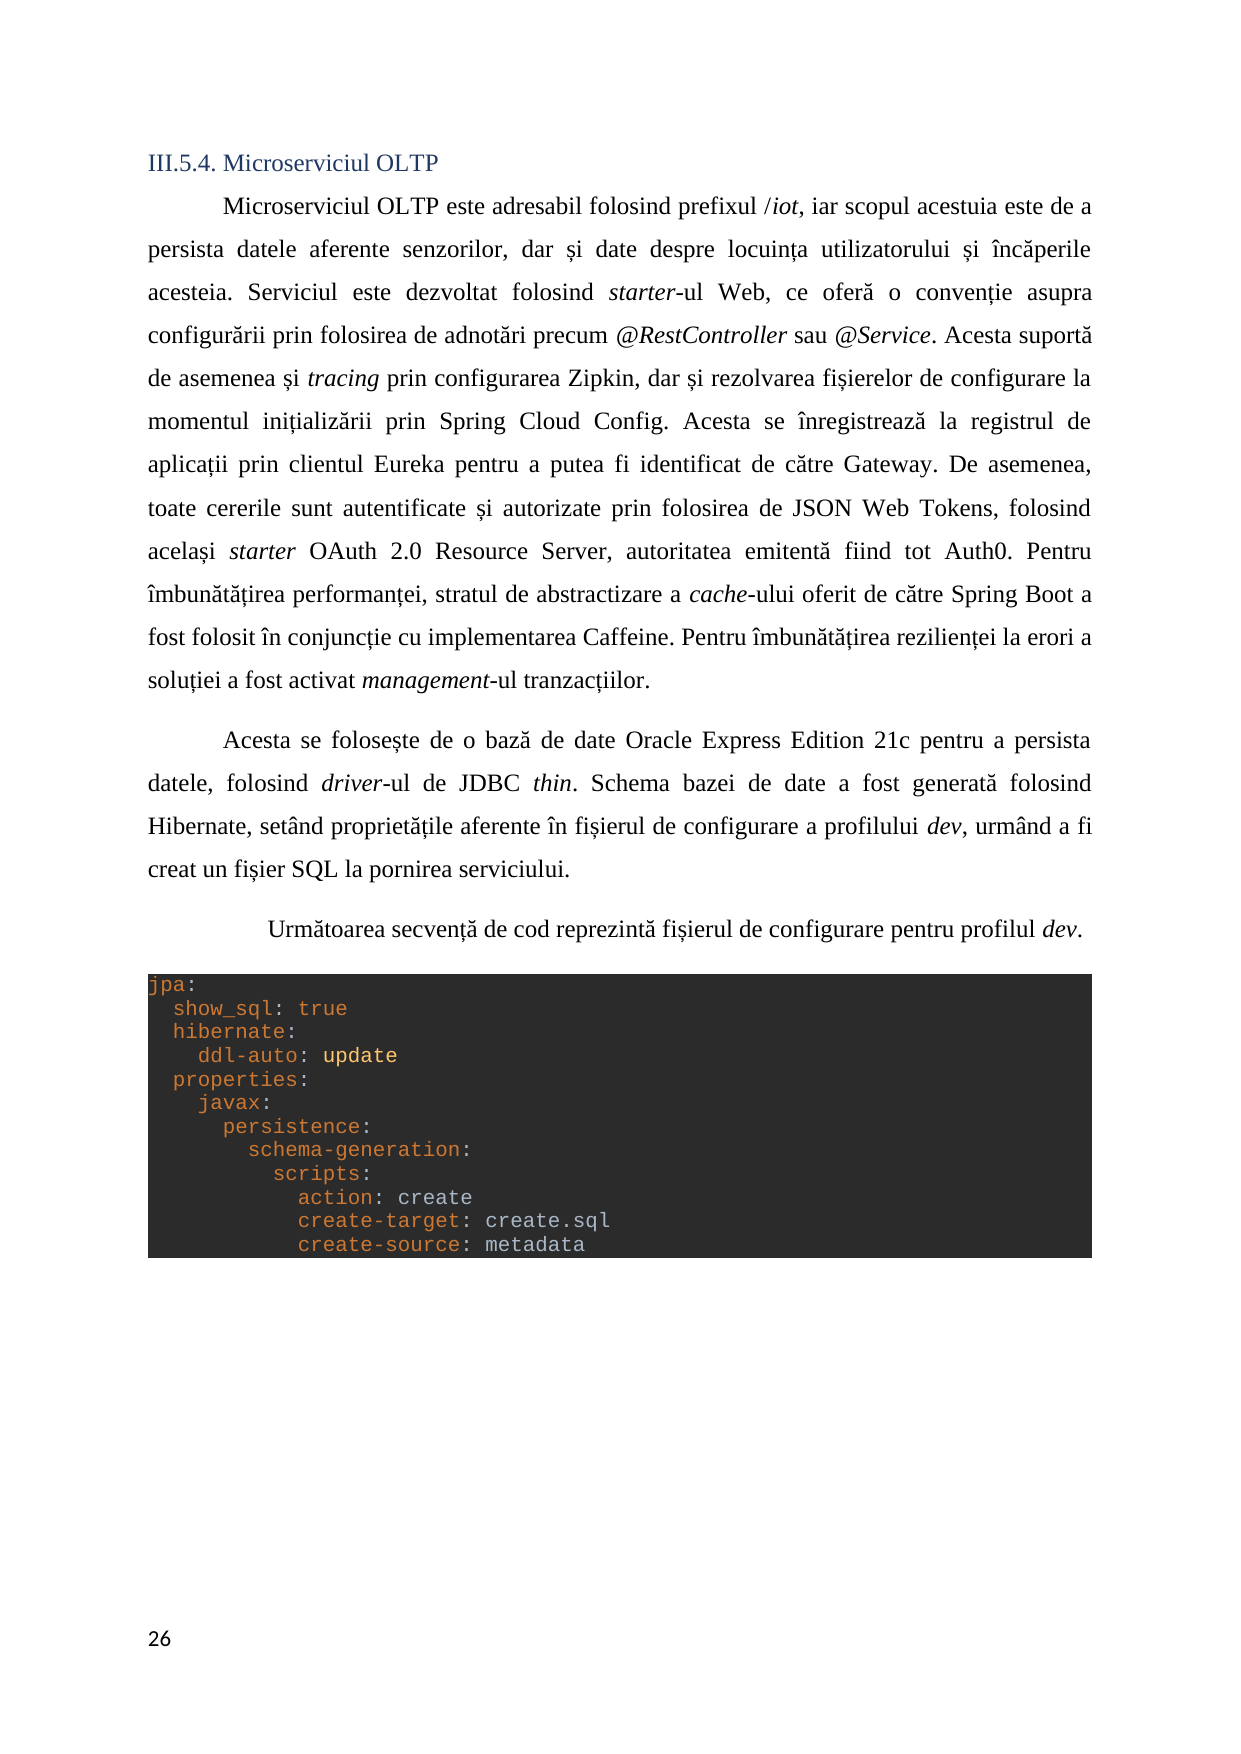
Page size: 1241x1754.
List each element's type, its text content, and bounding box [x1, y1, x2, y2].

text Microserviciul OLTP este adresabil folosind prefixul /iot, iar scopul acestuia este de a persista datele aferente senzorilor, dar și date despre locuința utilizatorului și încăperile acesteia. Serviciul este dezvoltat folosind starter-ul Web, ce oferă o convenție asupra configurării prin folosirea de adnotări precum @RestController sau @Service. Acesta suportă de asemenea și tracing prin configurarea Zipkin, dar și rezolvarea fișierelor de configurare la momentul inițializării prin Spring Cloud Config. Acesta se înregistrează la registrul de aplicații prin clientul Eureka pentru a putea fi identificat de către Gateway. De asemenea, toate cererile sunt autentificate și autorizate prin folosirea de JSON Web Tokens, folosind același starter OAuth 2.0 Resource Server, autoritatea emitentă fiind tot Auth0. Pentru îmbunătățirea performanței, stratul de abstractizare a cache-ului oferit de către Spring Boot a fost folosit în conjuncție cu implementarea Caffeine. Pentru îmbunătățirea rezilienței la erori a soluției a fost activat management-ul tranzacțiilor. [148, 191, 1092, 694]
subtitle III.5.4. Microserviciul OLTP [148, 148, 1092, 176]
text Acesta se folosește de o bază de date Oracle Express Edition 21c pentru a persista datele, folosind driver-ul de JDBC thin. Schema bazei de date a fost generată folosind Hibernate, setând proprietățile aferente în fișierul de configurare a profilului dev, urmând a fi creat un fișier SQL la pornirea serviciului. [148, 725, 1092, 883]
text jpa: show_sql: true hibernate: ddl-auto: update properties: javax: persistence: schema-generation: scripts: action: create create-target: create.sql create-source: metadata [148, 974, 1092, 1258]
text Următoarea secvență de cod reprezintă fișierul de configurare pentru profilul dev. [193, 914, 1092, 943]
